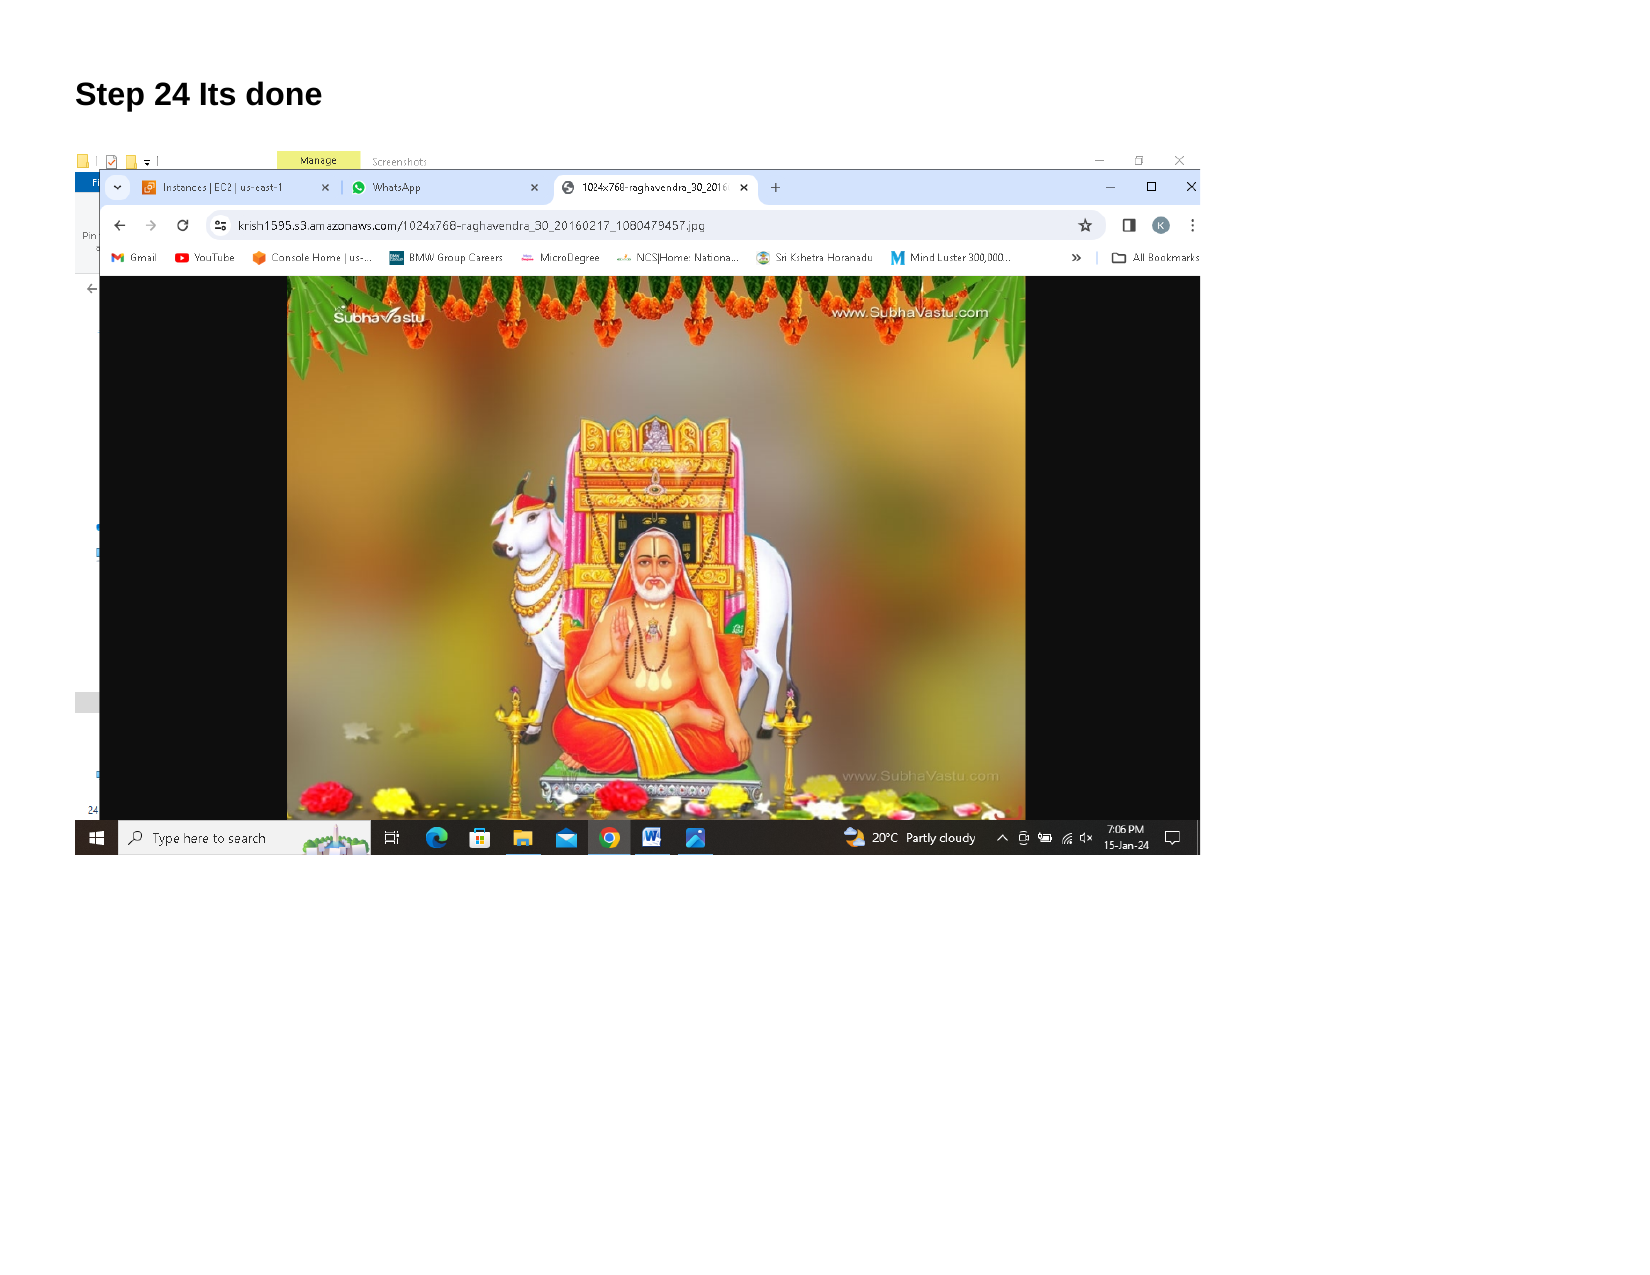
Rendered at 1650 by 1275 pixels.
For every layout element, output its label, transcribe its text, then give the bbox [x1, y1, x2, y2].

picture [75, 151, 1200, 855]
text Step 24 Its done [75, 75, 1575, 112]
